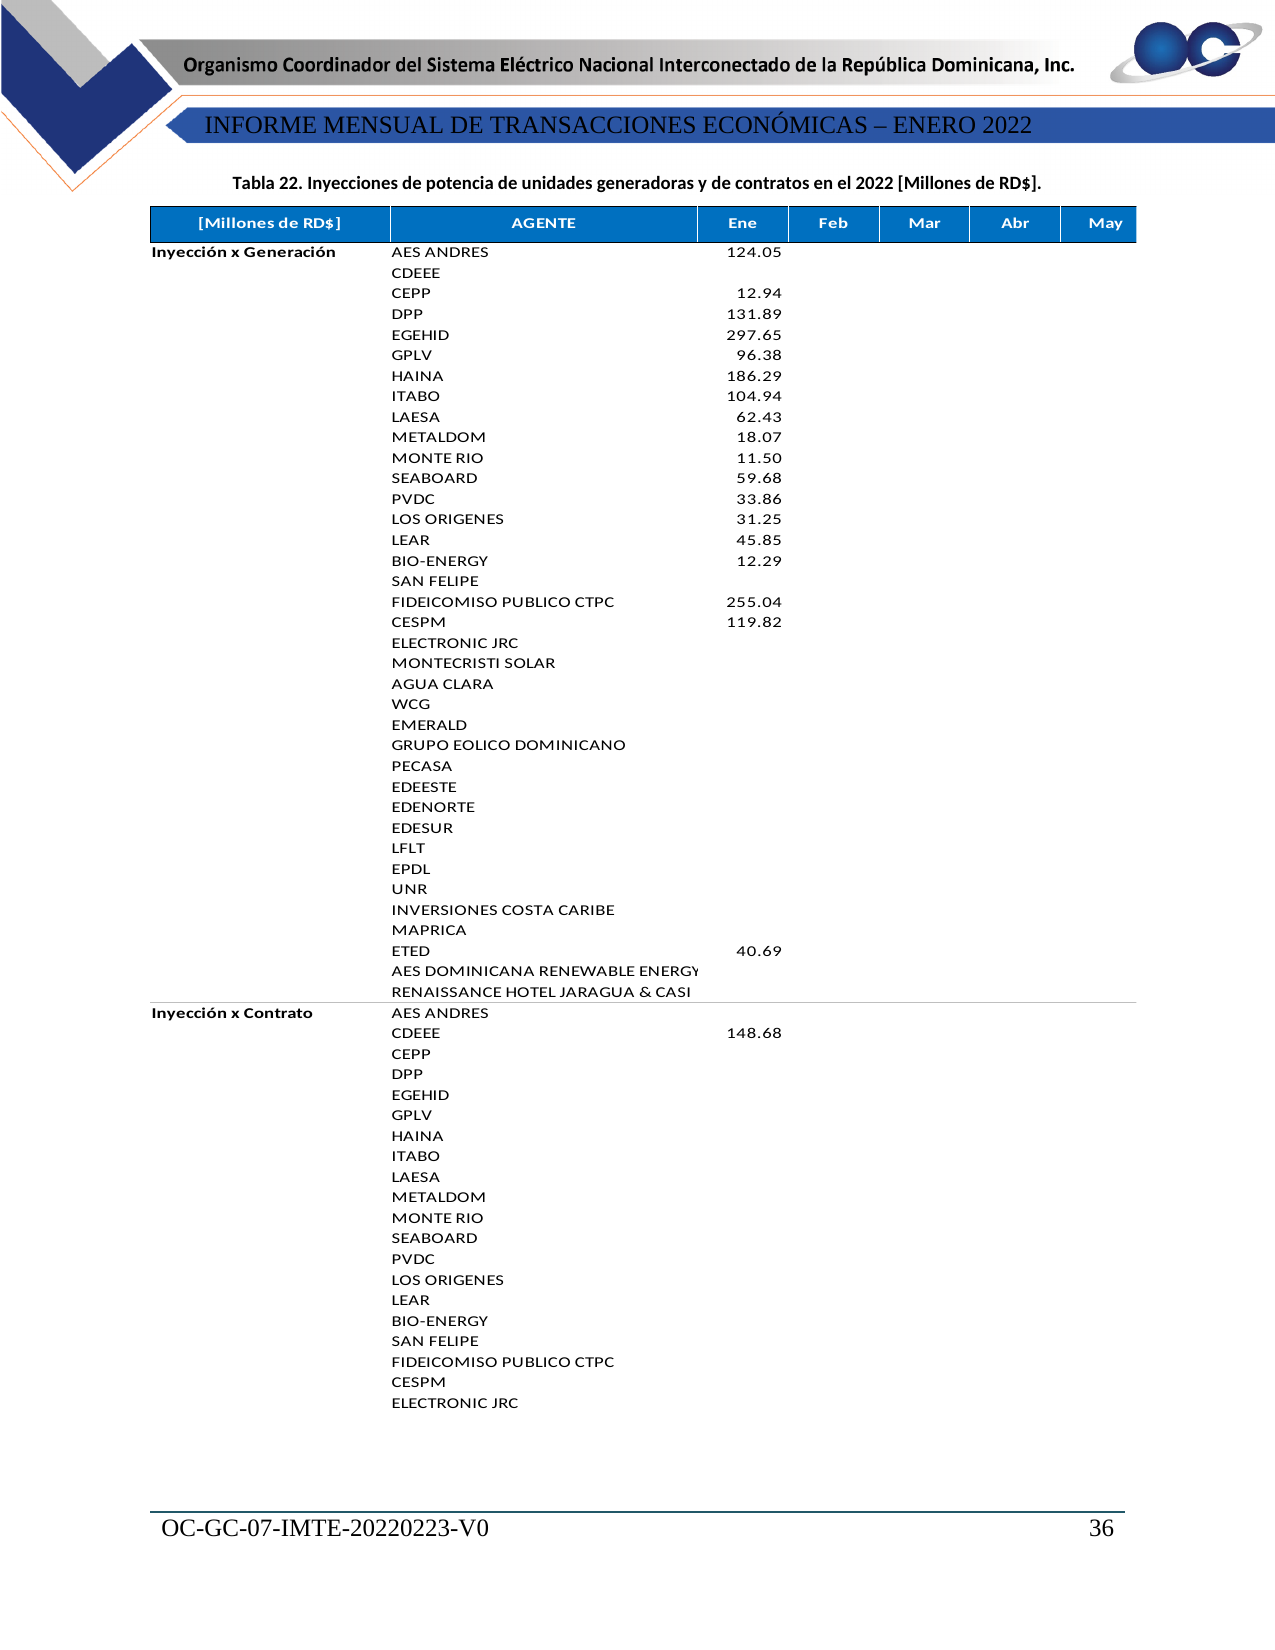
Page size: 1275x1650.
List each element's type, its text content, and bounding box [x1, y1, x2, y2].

picture [1, 0, 1275, 195]
text Tabla 22. Inyecciones de potencia de unidades generadoras y de contratos en el 2022 [Millones de RD$]. [150, 171, 1125, 194]
